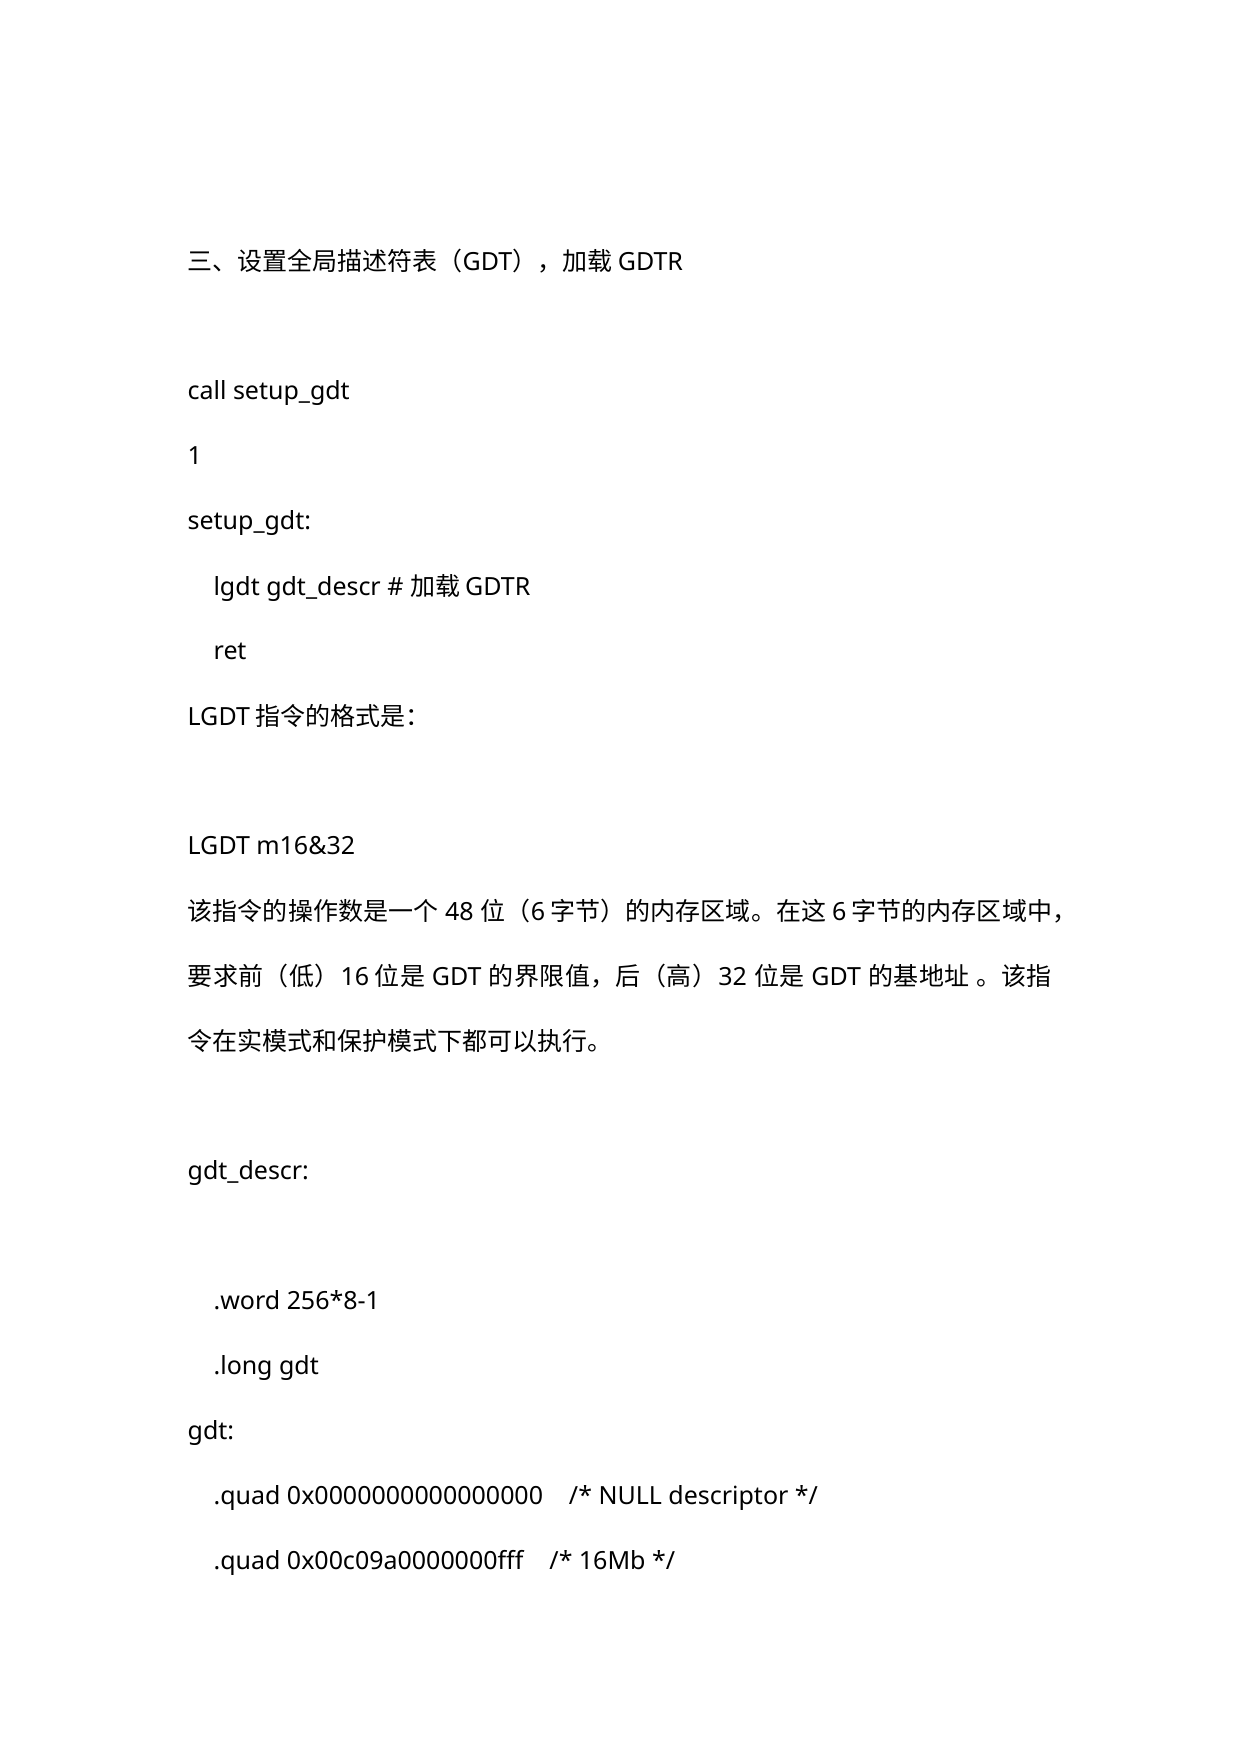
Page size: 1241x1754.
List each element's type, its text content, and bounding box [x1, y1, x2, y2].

text gdt: [187, 1397, 1053, 1462]
text LGDT指令的格式是： [187, 682, 1053, 747]
text lgdt gdt_descr # 加载GDTR [187, 552, 1053, 617]
text setup_gdt: [187, 487, 1053, 552]
text 三、设置全局描述符表（GDT），加载 GDTR [187, 227, 1053, 292]
text call setup_gdt [187, 357, 1053, 422]
text LGDT m16&32 [187, 812, 1053, 877]
text 1 [187, 422, 1053, 487]
text .word 256*8-1 [187, 1267, 1053, 1332]
text .quad 0x00c09a0000000fff /* 16Mb */ [187, 1527, 1053, 1592]
text 该指令的操作数是一个 48 位（6字节）的内存区域。在这6字节的内存区域中，要求前（低）16位是 GDT 的界限值，后（高）32 位是 GDT 的基地址 。该指令在实模式和保护模式下都可以执行。 [187, 877, 1053, 1072]
text ret [187, 617, 1053, 682]
text gdt_descr: [187, 1137, 1053, 1202]
text .quad 0x0000000000000000 /* NULL descriptor */ [187, 1462, 1053, 1527]
text .long gdt [187, 1332, 1053, 1397]
